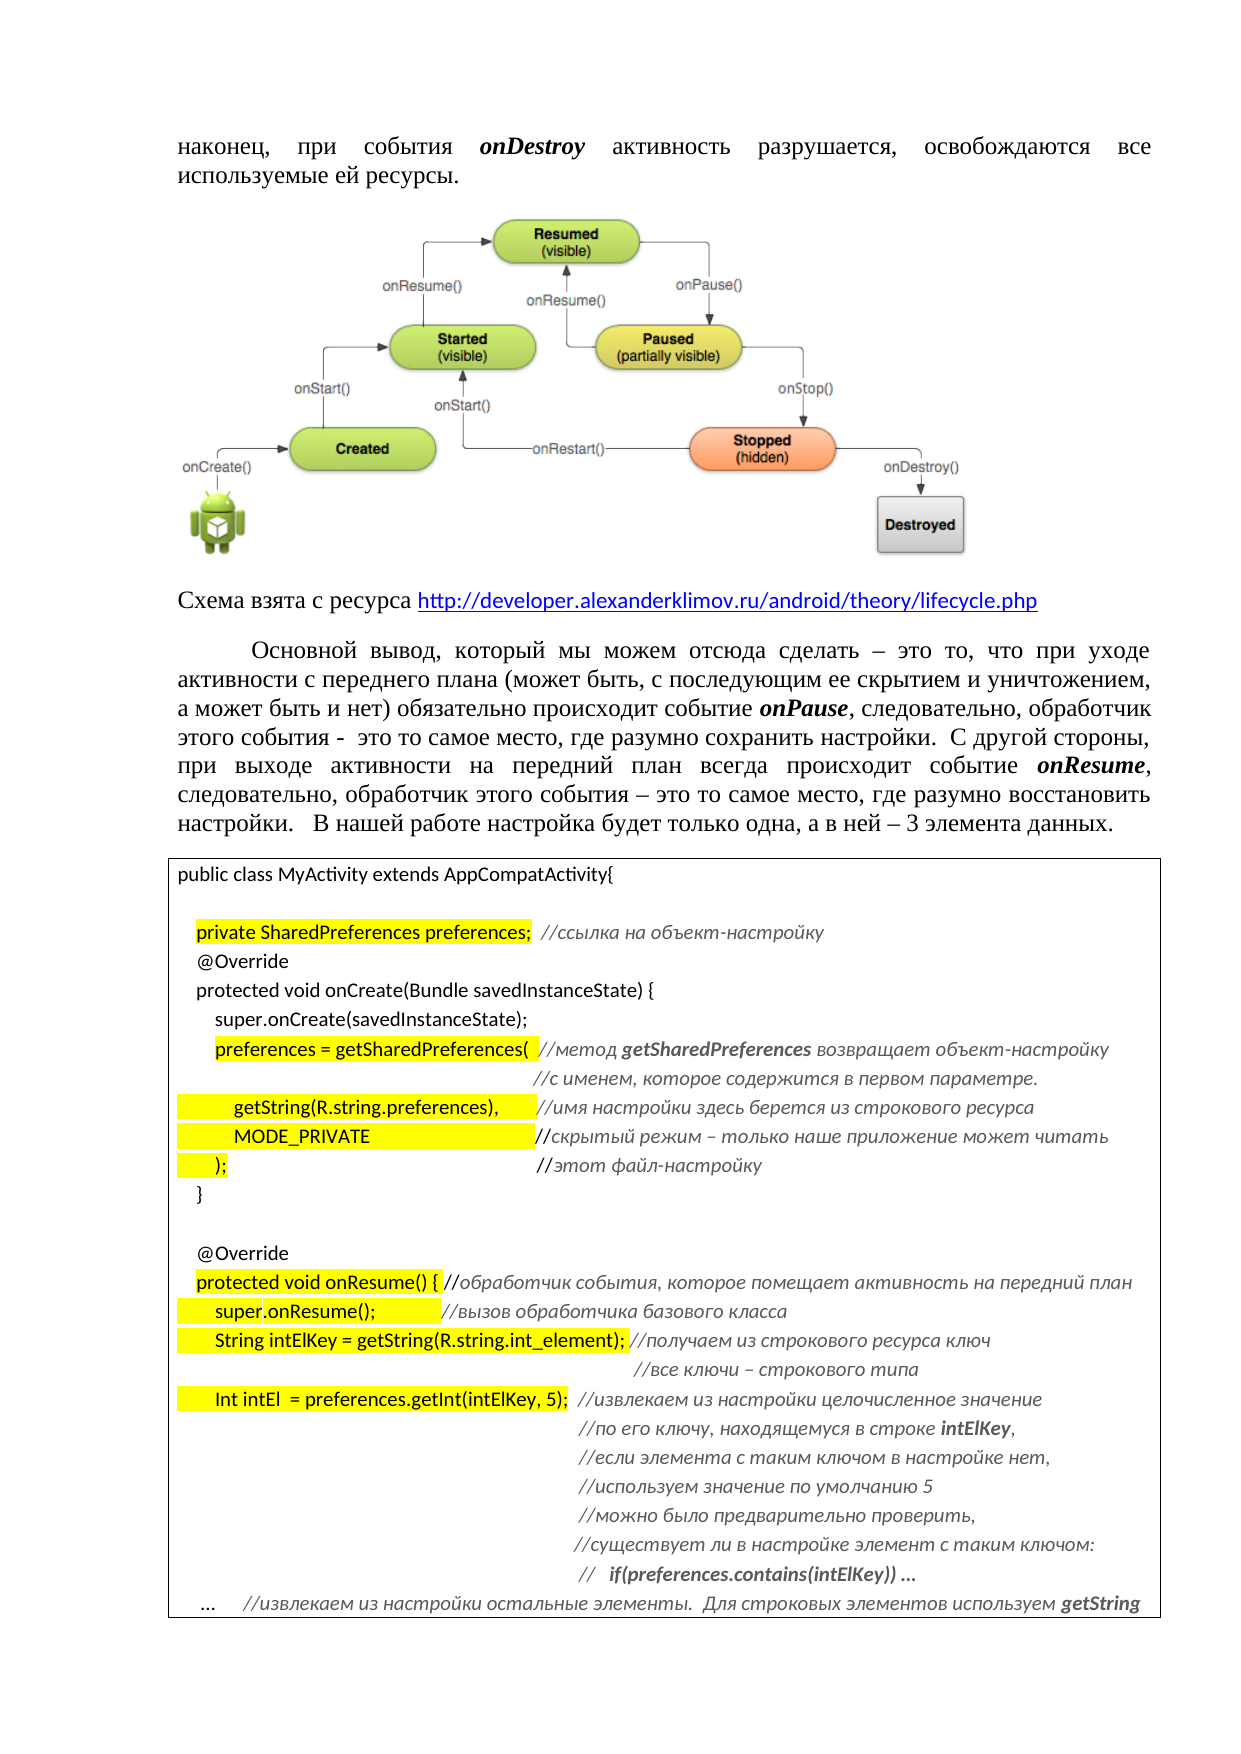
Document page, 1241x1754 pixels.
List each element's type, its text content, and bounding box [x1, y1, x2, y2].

text String intElKey = getString(R.string.int_element); //получаем из строкового ресурса ключ [169, 1324, 1160, 1353]
text // if(preferences.contains(intElKey)) … [169, 1558, 1160, 1586]
text //с именем, которое содержится в первом параметре. [169, 1062, 1160, 1090]
text protected void onResume() { //обработчик события, которое помещает активность на передний план [169, 1266, 1160, 1294]
text } [169, 1178, 1160, 1207]
text //по его ключу, находящемуся в строке intElKey, [169, 1412, 1160, 1440]
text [177, 131, 1152, 189]
text //все ключи – строкового типа [169, 1353, 1160, 1382]
text protected void onCreate(Bundle savedInstanceState) { [169, 974, 1160, 1003]
text Основной вывод, который мы можем отсюда сделать – это то, что при уходе активности с переднего плана (может быть, с последующим ее скрытием и уничтожением, а может быть и нет) обязательно происходит событие onPause, следовательно, обработчик этого события - это то самое место, где разумно сохранить настройки. С другой стороны, при выходе активности на передний план всегда происходит событие onResume, следовательно, обработчик этого события – это то самое место, где разумно восстановить настройки. В нашей работе настройка будет только одна, а в ней – 3 элемента данных. [177, 636, 1152, 837]
text ); //этот файл-настройку [169, 1149, 1160, 1178]
text getString(R.string.preferences), //имя настройки здесь берется из строкового ресурса [169, 1091, 1160, 1119]
text Int intEl = preferences.getInt(intElKey, 5); //извлекаем из настройки целочисленное значение [169, 1383, 1160, 1411]
text MODE_PRIVATE //скрытый режим – только наше приложение может читать [169, 1120, 1160, 1149]
text //используем значение по умолчанию 5 [169, 1470, 1160, 1499]
text //существует ли в настройке элемент с таким ключом: [169, 1528, 1160, 1557]
picture [177, 209, 975, 565]
text … //извлекаем из настройки остальные элементы. Для строковых элементов используем getString [169, 1587, 1160, 1617]
text super.onCreate(savedInstanceState); [169, 1003, 1160, 1032]
text preferences = getSharedPreferences( //метод getSharedPreferences возвращает объект-настройку [169, 1033, 1160, 1061]
text @Override [169, 945, 1160, 974]
text Схема взята с ресурса http://developer.alexanderklimov.ru/android/theory/lifecycle.php [177, 586, 1152, 615]
text private SharedPreferences preferences; //ссылка на объект-настройку [169, 916, 1160, 944]
text public class MyActivity extends AppCompatActivity{ [169, 859, 1160, 886]
text //можно было предварительно проверить, [169, 1499, 1160, 1528]
text //если элемента с таким ключом в настройке нет, [169, 1441, 1160, 1469]
text @Override [169, 1237, 1160, 1265]
text super.onResume(); //вызов обработчика базового класса [169, 1295, 1160, 1324]
